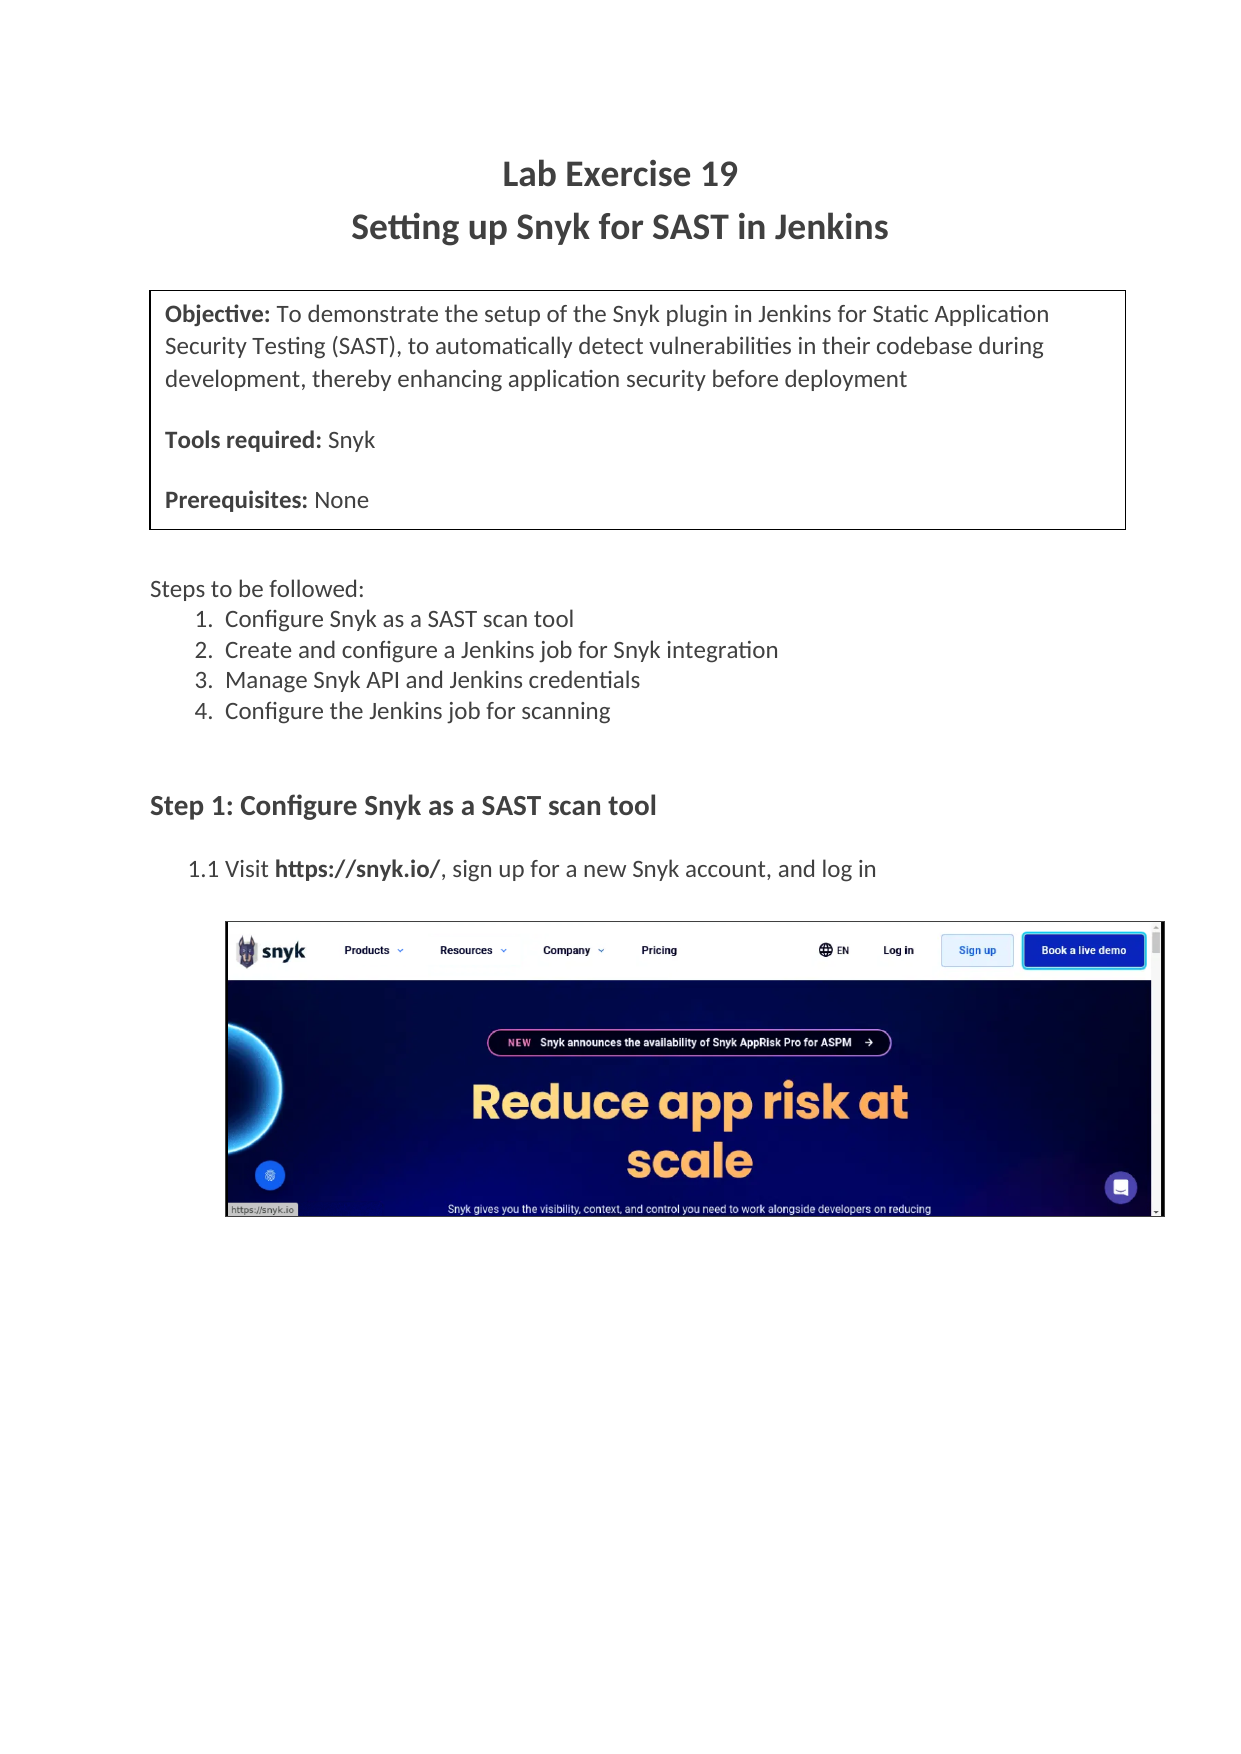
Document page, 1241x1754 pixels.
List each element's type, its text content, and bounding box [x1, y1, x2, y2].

text Step 1: Configure Snyk as a SAST scan tool [150, 787, 1090, 822]
picture [226, 922, 1164, 1216]
list Manage Snyk API and Jenkins credentials [194, 665, 1090, 695]
list Configure Snyk as a SAST scan tool [194, 604, 1090, 634]
text Steps to be followed: [150, 573, 1090, 604]
list Create and configure a Jenkins job for Snyk integration [194, 634, 1090, 665]
text Lab Exercise 19 [150, 150, 1090, 196]
list Visit https://snyk.io/, sign up for a new Snyk account, and log in [187, 853, 1090, 883]
text Setting up Snyk for SAST in Jenkins [150, 203, 1090, 248]
list Configure the Jenkins job for scanning [194, 695, 1090, 726]
